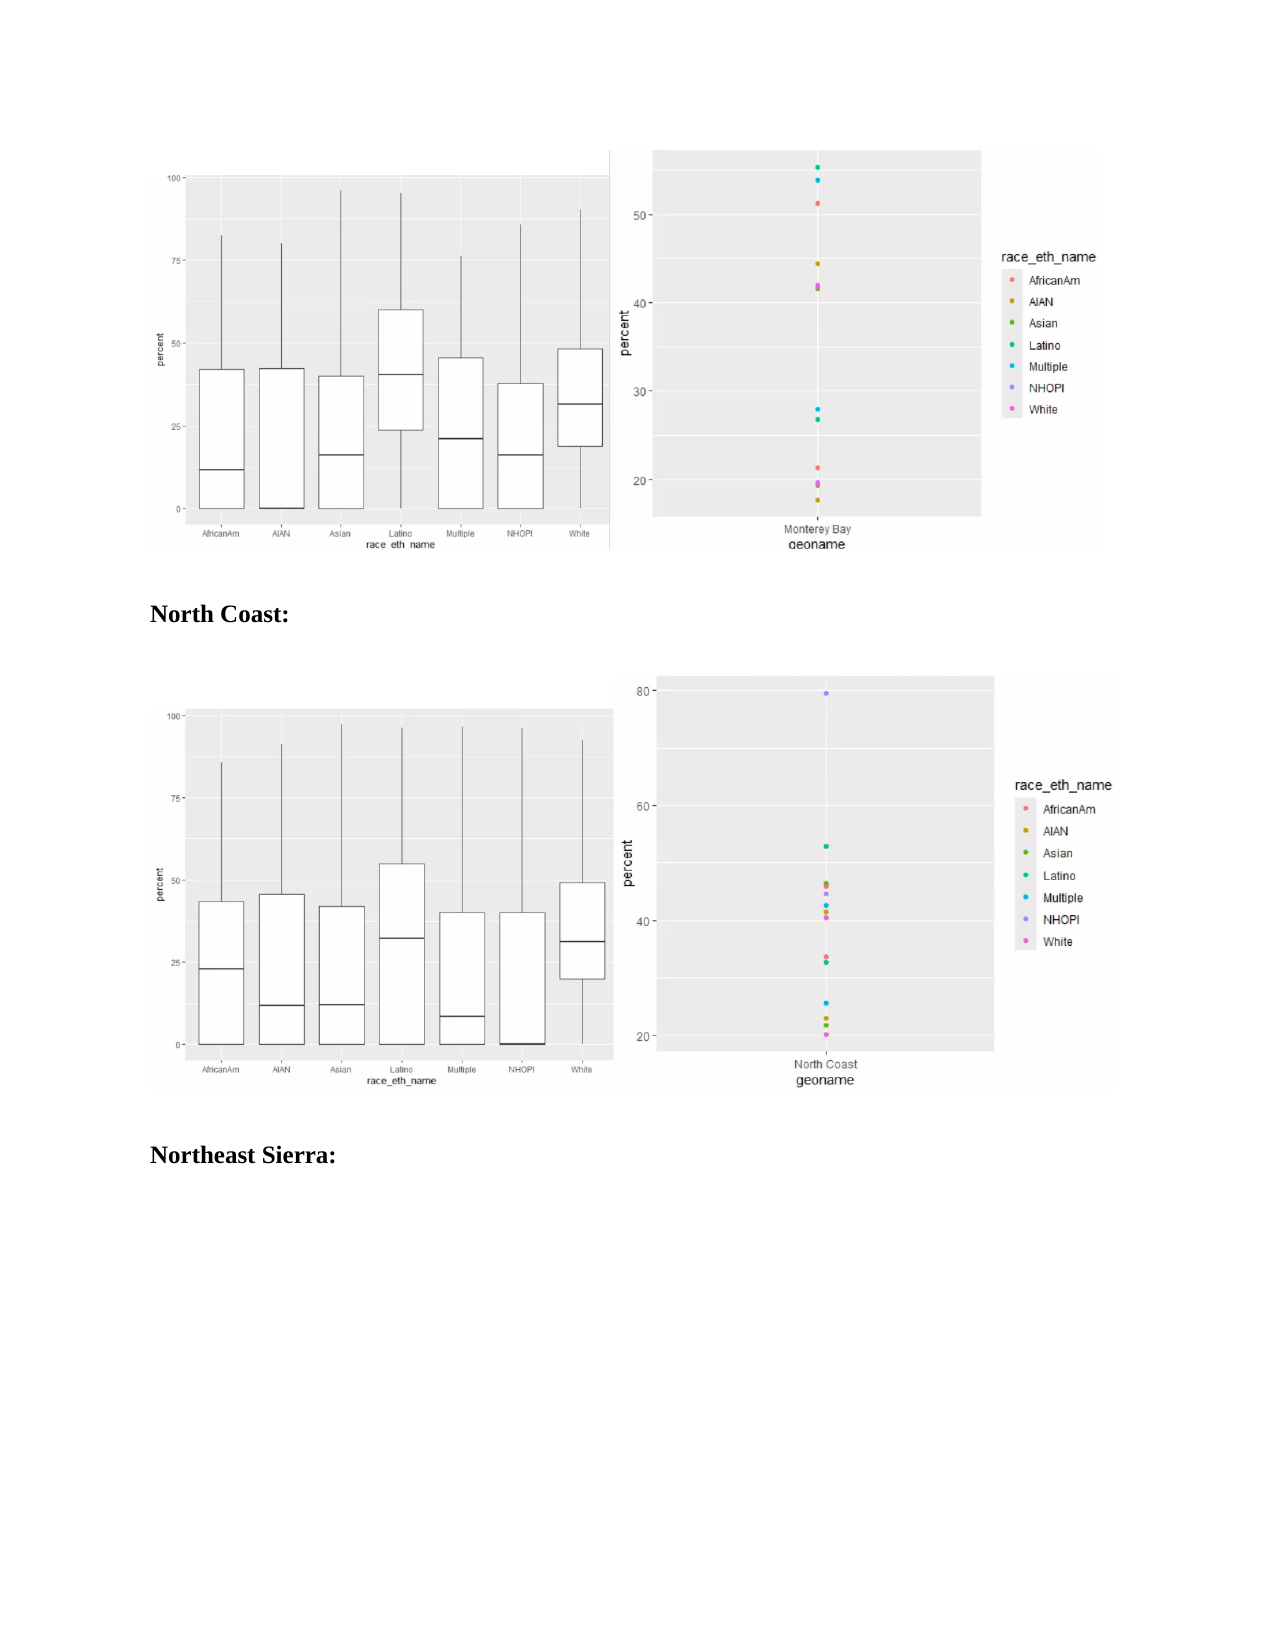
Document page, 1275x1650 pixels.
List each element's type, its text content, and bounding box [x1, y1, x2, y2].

text North Coast: [150, 599, 1125, 628]
text Northeast Sierra: [150, 1140, 1125, 1169]
picture [150, 673, 1115, 1090]
picture [150, 150, 1099, 549]
